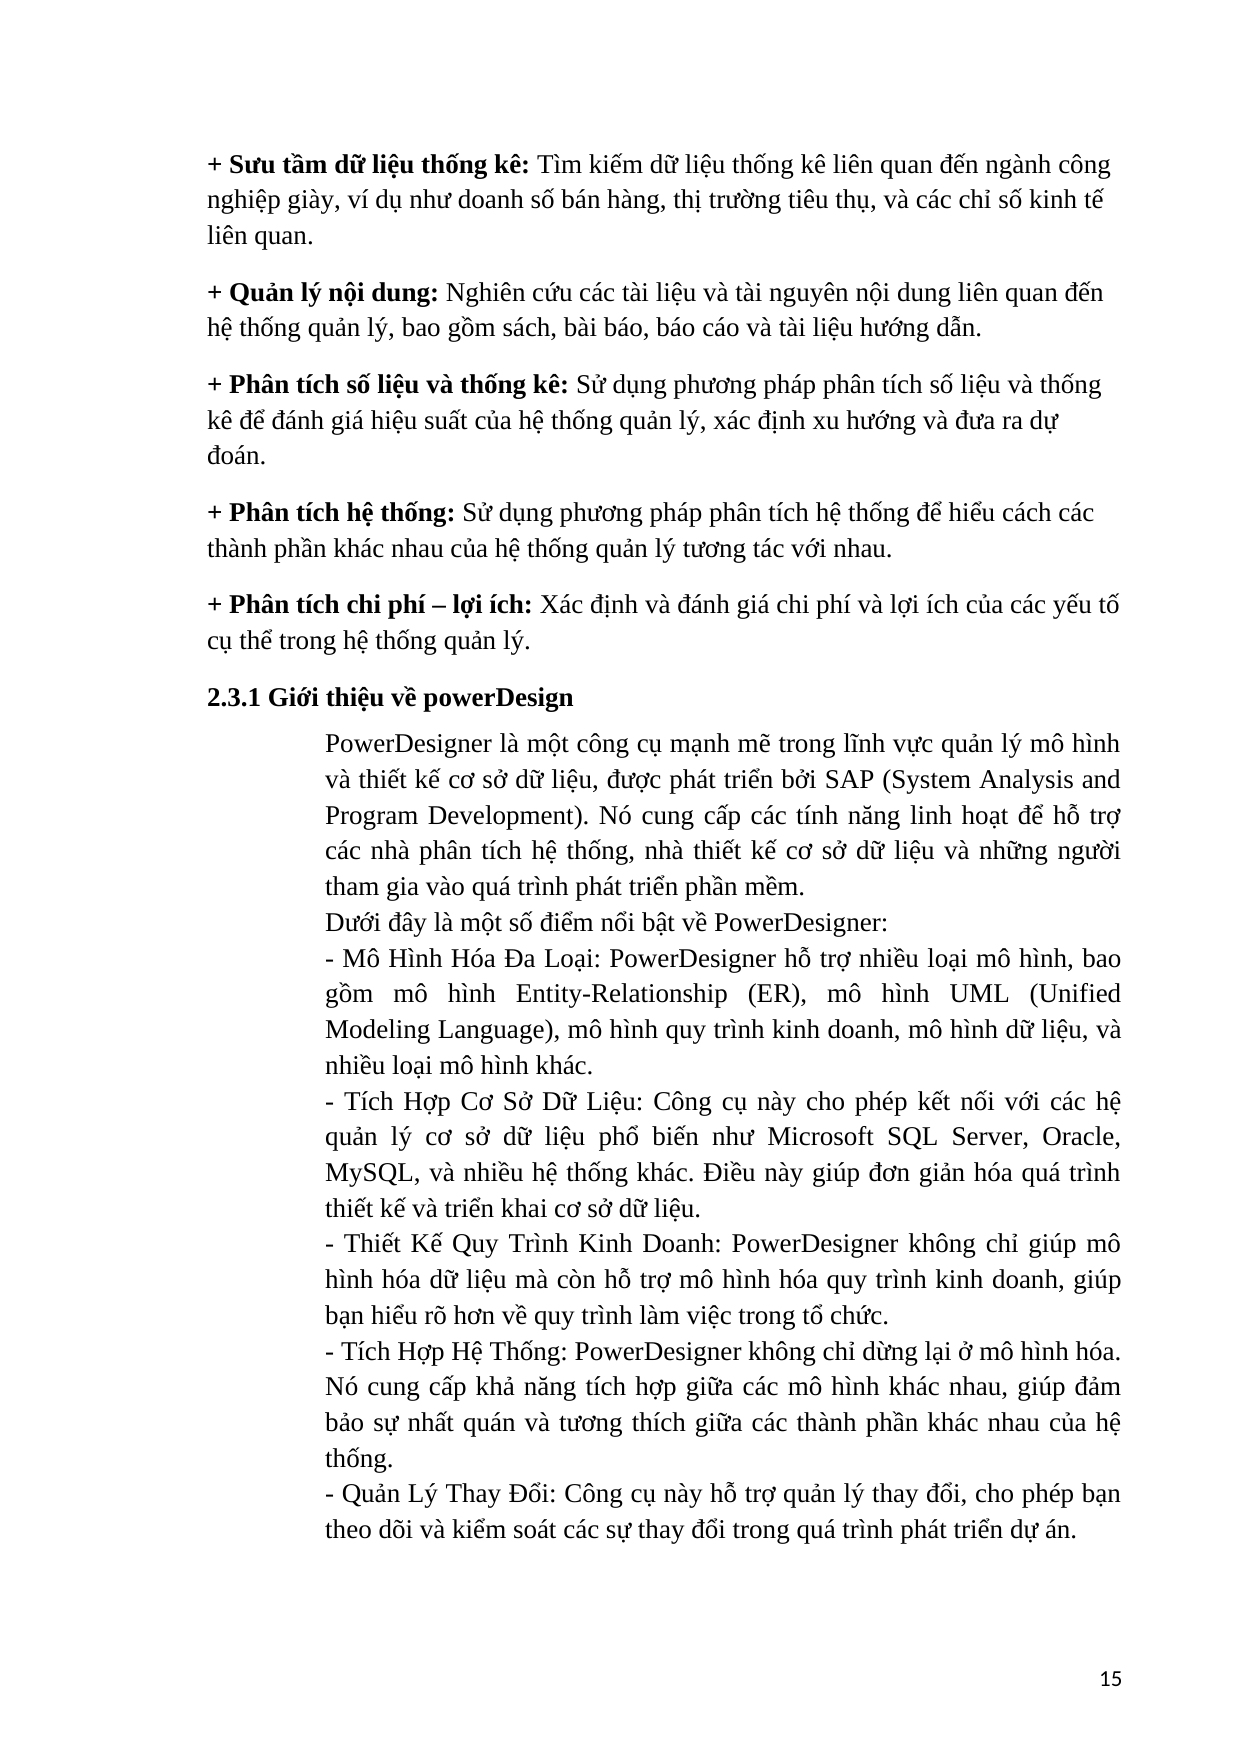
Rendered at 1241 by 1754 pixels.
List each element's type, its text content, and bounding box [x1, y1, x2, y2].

text + Quản lý nội dung: Nghiên cứu các tài liệu và tài nguyên nội dung liên quan đến hệ thống quản lý, bao gồm sách, bài báo, báo cáo và tài liệu hướng dẫn. [207, 276, 1122, 343]
text - Thiết Kế Quy Trình Kinh Doanh: PowerDesigner không chỉ giúp mô hình hóa dữ liệu mà còn hỗ trợ mô hình hóa quy trình kinh doanh, giúp bạn hiểu rõ hơn về quy trình làm việc trong tổ chức. [325, 1227, 1122, 1330]
text - Tích Hợp Cơ Sở Dữ Liệu: Công cụ này cho phép kết nối với các hệ quản lý cơ sở dữ liệu phổ biến như Microsoft SQL Server, Oracle, MySQL, và nhiều hệ thống khác. Điều này giúp đơn giản hóa quá trình thiết kế và triển khai cơ sở dữ liệu. [325, 1084, 1122, 1223]
text + Phân tích chi phí – lợi ích: Xác định và đánh giá chi phí và lợi ích của các yếu tố cụ thể trong hệ thống quản lý. [207, 588, 1122, 655]
text - Quản Lý Thay Đổi: Công cụ này hỗ trợ quản lý thay đổi, cho phép bạn theo dõi và kiểm soát các sự thay đổi trong quá trình phát triển dự án. [325, 1478, 1122, 1544]
text + Phân tích số liệu và thống kê: Sử dụng phương pháp phân tích số liệu và thống kê để đánh giá hiệu suất của hệ thống quản lý, xác định xu hướng và đưa ra dự đoán. [207, 368, 1122, 471]
text + Phân tích hệ thống: Sử dụng phương pháp phân tích hệ thống để hiểu cách các thành phần khác nhau của hệ thống quản lý tương tác với nhau. [207, 496, 1122, 563]
text PowerDesigner là một công cụ mạnh mẽ trong lĩnh vực quản lý mô hình và thiết kế cơ sở dữ liệu, được phát triển bởi SAP (System Analysis and Program Development). Nó cung cấp các tính năng linh hoạt để hỗ trợ các nhà phân tích hệ thống, nhà thiết kế cơ sở dữ liệu và những người tham gia vào quá trình phát triển phần mềm. [325, 727, 1122, 901]
text - Tích Hợp Hệ Thống: PowerDesigner không chỉ dừng lại ở mô hình hóa. Nó cung cấp khả năng tích hợp giữa các mô hình khác nhau, giúp đảm bảo sự nhất quán và tương thích giữa các thành phần khác nhau của hệ thống. [325, 1335, 1122, 1473]
subtitle 2.3.1 Giới thiệu về powerDesign [207, 681, 1122, 712]
text Dưới đây là một số điểm nổi bật về PowerDesigner: [325, 906, 1122, 937]
text - Mô Hình Hóa Đa Loại: PowerDesigner hỗ trợ nhiều loại mô hình, bao gồm mô hình Entity-Relationship (ER), mô hình UML (Unified Modeling Language), mô hình quy trình kinh doanh, mô hình dữ liệu, và nhiều loại mô hình khác. [325, 942, 1122, 1080]
text + Sưu tầm dữ liệu thống kê: Tìm kiếm dữ liệu thống kê liên quan đến ngành công nghiệp giày, ví dụ như doanh số bán hàng, thị trường tiêu thụ, và các chỉ số kinh tế liên quan. [207, 148, 1122, 250]
